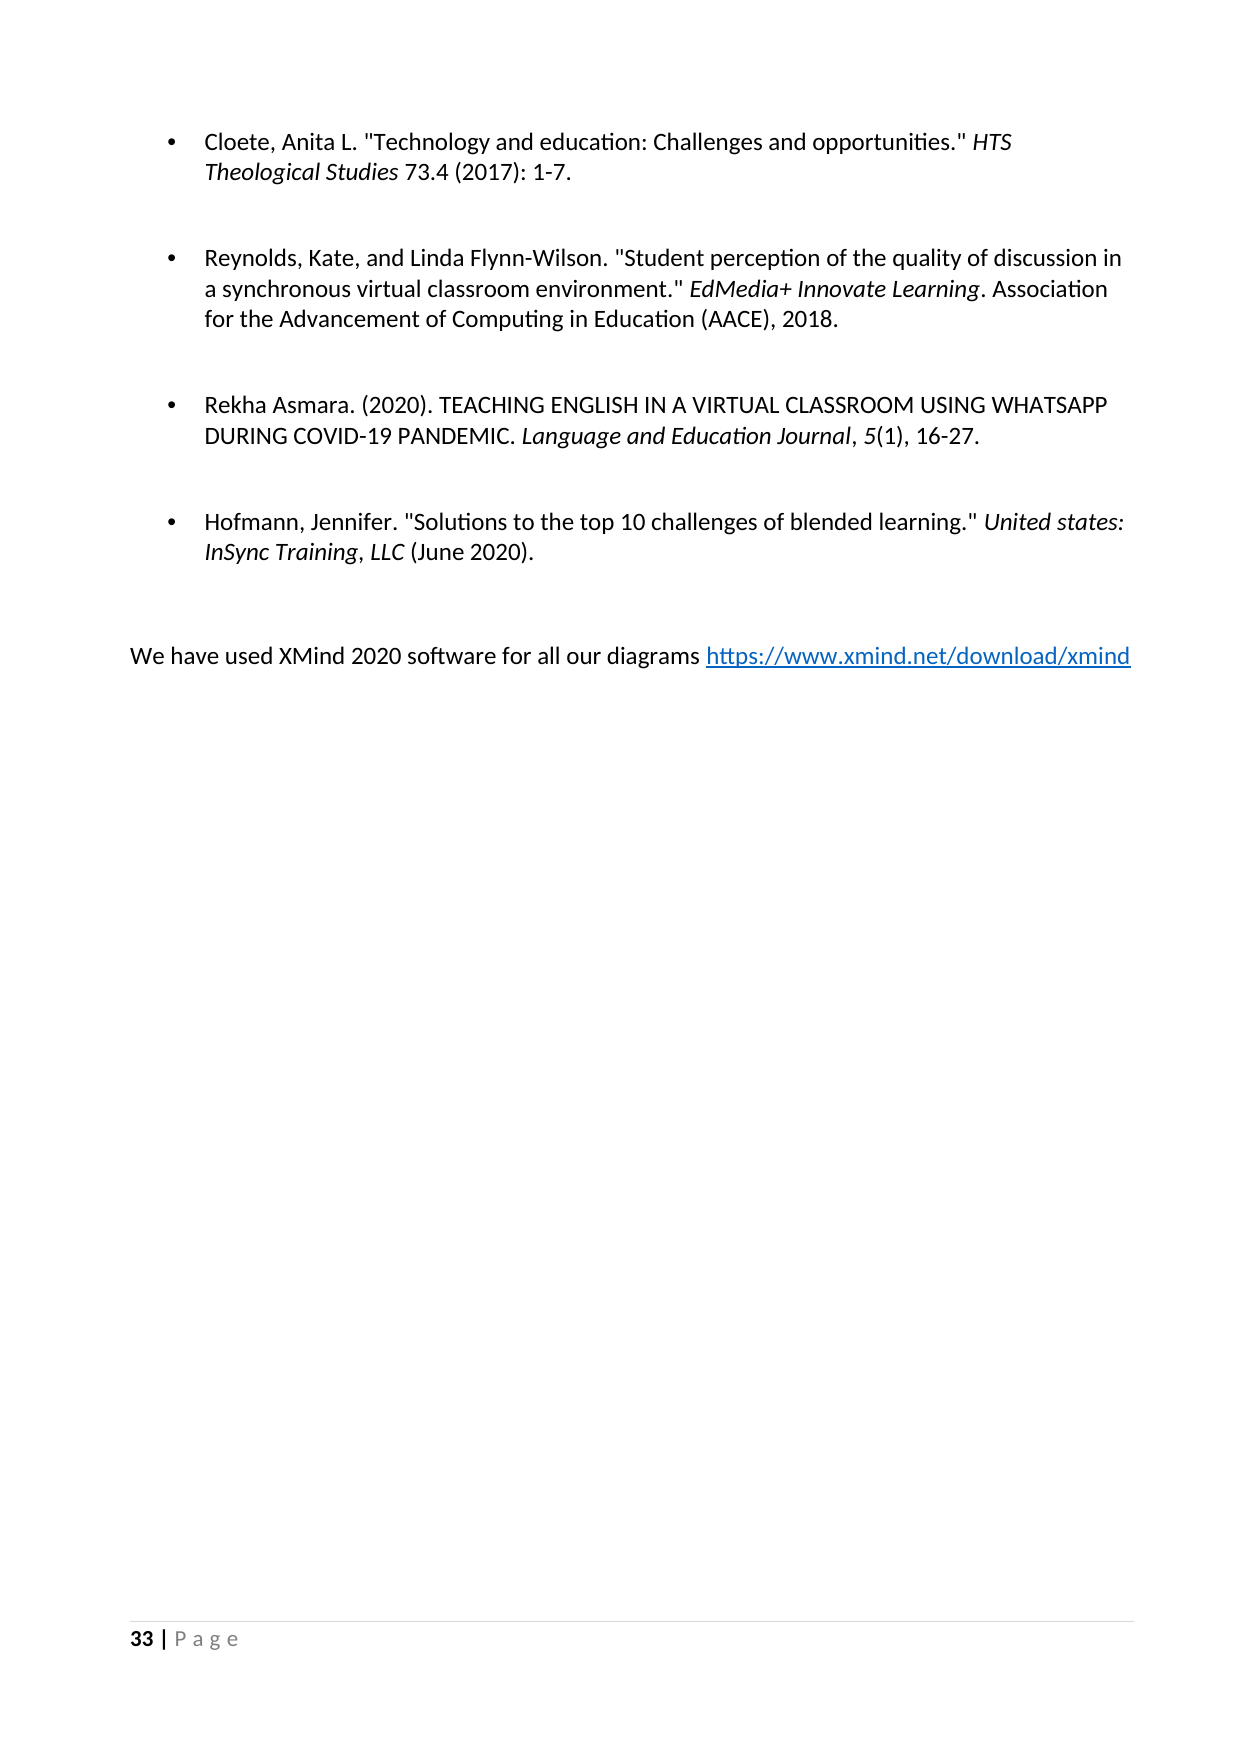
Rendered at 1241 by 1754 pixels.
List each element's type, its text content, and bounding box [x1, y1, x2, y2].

list Cloete, Anita L. "Technology and education: Challenges and opportunities." HTS Theological Studies 73.4 (2017): 1-7. [167, 126, 1134, 187]
list Reynolds, Kate, and Linda Flynn-Wilson. "Student perception of the quality of discussion in a synchronous virtual classroom environment." EdMedia+ Innovate Learning. Association for the Advancement of Computing in Education (AACE), 2018. [167, 242, 1134, 334]
text We have used XMind 2020 software for all our diagrams https://www.xmind.net/download/xmind [130, 640, 1134, 671]
list Hofmann, Jennifer. "Solutions to the top 10 challenges of blended learning." United states: InSync Training, LLC (June 2020). [167, 506, 1134, 567]
list Rekha Asmara. (2020). TEACHING ENGLISH IN A VIRTUAL CLASSROOM USING WHATSAPP DURING COVID-19 PANDEMIC. Language and Education Journal, 5(1), 16-27. [167, 389, 1134, 450]
